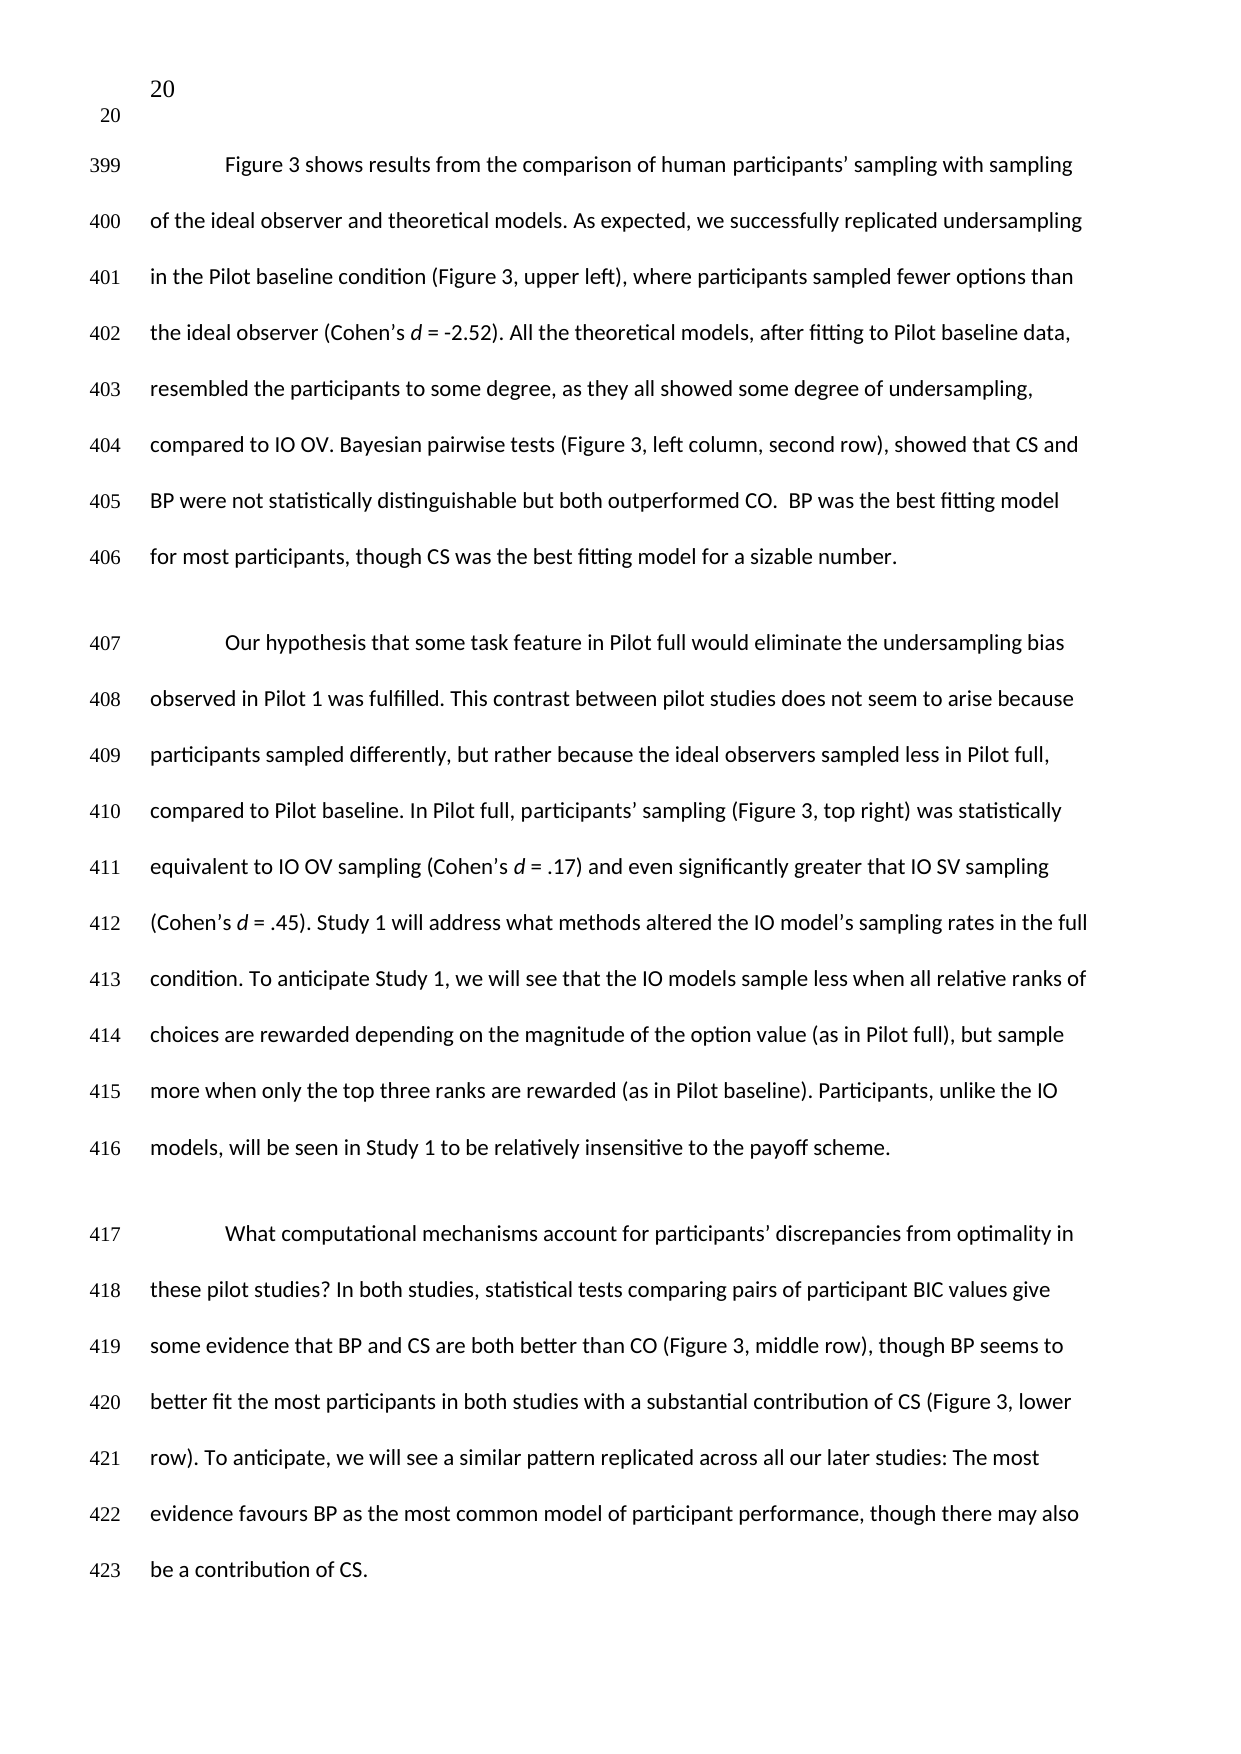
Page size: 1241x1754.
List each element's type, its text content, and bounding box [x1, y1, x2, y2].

text What computational mechanisms account for participants’ discrepancies from optimality in these pilot studies? In both studies, statistical tests comparing pairs of participant BIC values give some evidence that BP and CS are both better than CO (Figure 3, middle row), though BP seems to better fit the most participants in both studies with a substantial contribution of CS (Figure 3, lower row). To anticipate, we will see a similar pattern replicated across all our later studies: The most evidence favours BP as the most common model of participant performance, though there may also be a contribution of CS. [150, 1219, 1090, 1583]
text Our hypothesis that some task feature in Pilot full would eliminate the undersampling bias observed in Pilot 1 was fulfilled. This contrast between pilot studies does not seem to arise because participants sampled differently, but rather because the ideal observers sampled less in Pilot full, compared to Pilot baseline. In Pilot full, participants’ sampling (Figure 3, top right) was statistically equivalent to IO OV sampling (Cohen’s d = .17) and even significantly greater that IO SV sampling (Cohen’s d = .45). Study 1 will address what methods altered the IO model’s sampling rates in the full condition. To anticipate Study 1, we will see that the IO models sample less when all relative ranks of choices are rewarded depending on the magnitude of the option value (as in Pilot full), but sample more when only the top three ranks are rewarded (as in Pilot baseline). Participants, unlike the IO models, will be seen in Study 1 to be relatively insensitive to the payoff scheme. [150, 628, 1090, 1161]
text Figure 3 shows results from the comparison of human participants’ sampling with sampling of the ideal observer and theoretical models. As expected, we successfully replicated undersampling in the Pilot baseline condition (Figure 3, upper left), where participants sampled fewer options than the ideal observer (Cohen’s d = -2.52). All the theoretical models, after fitting to Pilot baseline data, resembled the participants to some degree, as they all showed some degree of undersampling, compared to IO OV. Bayesian pairwise tests (Figure 3, left column, second row), showed that CS and BP were not statistically distinguishable but both outperformed CO. BP was the best fitting model for most participants, though CS was the best fitting model for a sizable number. [150, 150, 1090, 570]
